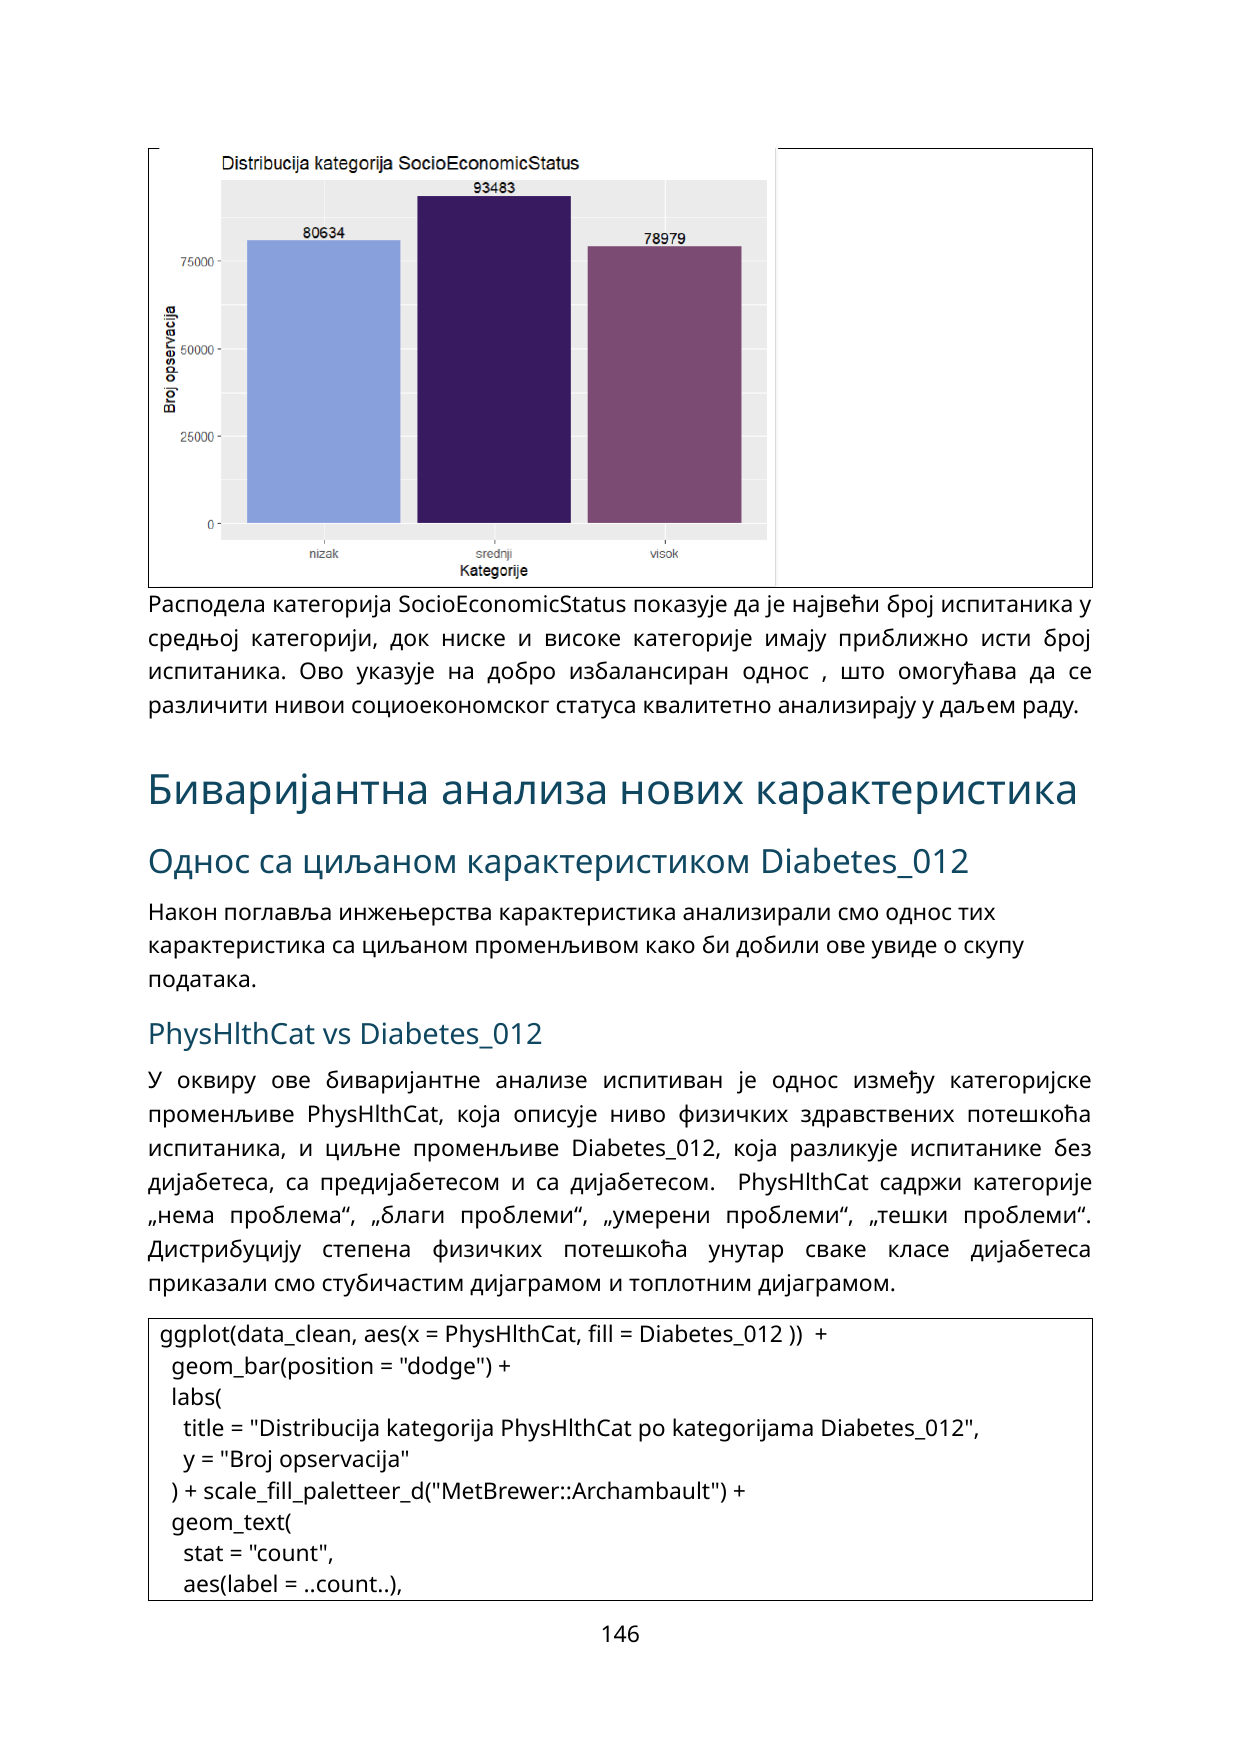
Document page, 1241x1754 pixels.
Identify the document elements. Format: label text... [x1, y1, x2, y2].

subtitle Биваријантна анализа нових карактеристика [148, 760, 1093, 817]
text Након поглавља инжењерства карактеристика анализирали смо однос тих карактеристика са циљаном променљивом како би добили ове увиде о скупу података. [148, 895, 1093, 994]
text Расподела категорија SocioEconomicStatus показује да је највећи број испитаника у средњој категорији, док ниске и високе категорије имају приближно исти број испитаника. Ово указује на добро избалансиран однос , што омогућава да се различити нивои социоекономског статуса квалитетно анализирају у даљем раду. [148, 588, 1093, 720]
subtitle Однос са циљаном карактеристиком Diabetes_012 [148, 838, 1093, 883]
subtitle PhysHlthCat vs Diabetes_012 [148, 1013, 1093, 1053]
table_cell [779, 149, 1092, 587]
table_cell [149, 149, 159, 587]
picture [159, 148, 779, 587]
text У оквиру ове биваријантне анализе испитиван је однос између категоријске променљиве PhysHlthCat, која описује ниво физичких здравствених потешкоћа испитаника, и циљне променљиве Diabetes_012, која разликује испитанике без дијабетеса, са предијабетесом и са дијабетесом. PhysHlthCat садржи категорије „нема проблема“, „благи проблеми“, „умерени проблеми“, „тешки проблеми“. Дистрибуцију степена физичких потешкоћа унутар сваке класе дијабетеса приказали смо стубичастим дијаграмом и топлотним дијаграмом. [148, 1064, 1093, 1298]
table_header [149, 1319, 1092, 1600]
